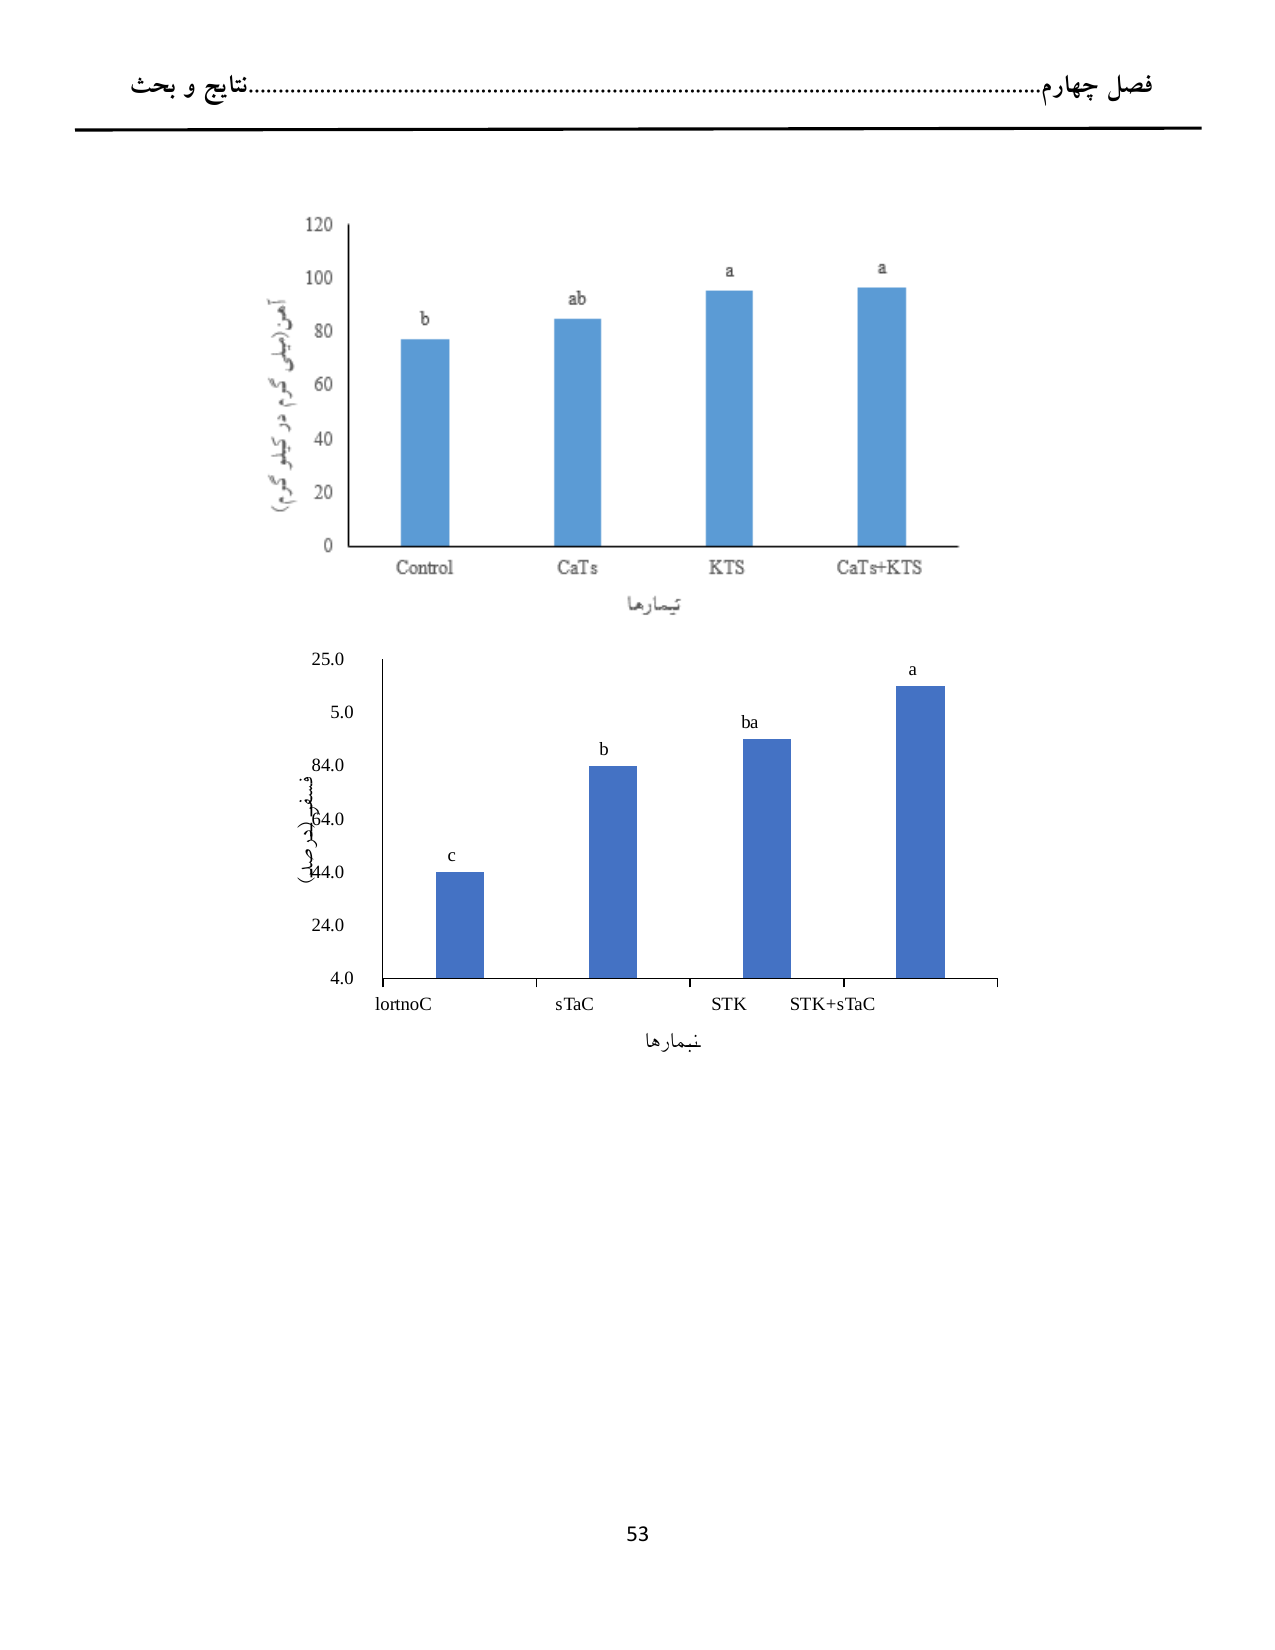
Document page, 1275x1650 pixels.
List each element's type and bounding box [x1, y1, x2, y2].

picture [262, 197, 983, 626]
